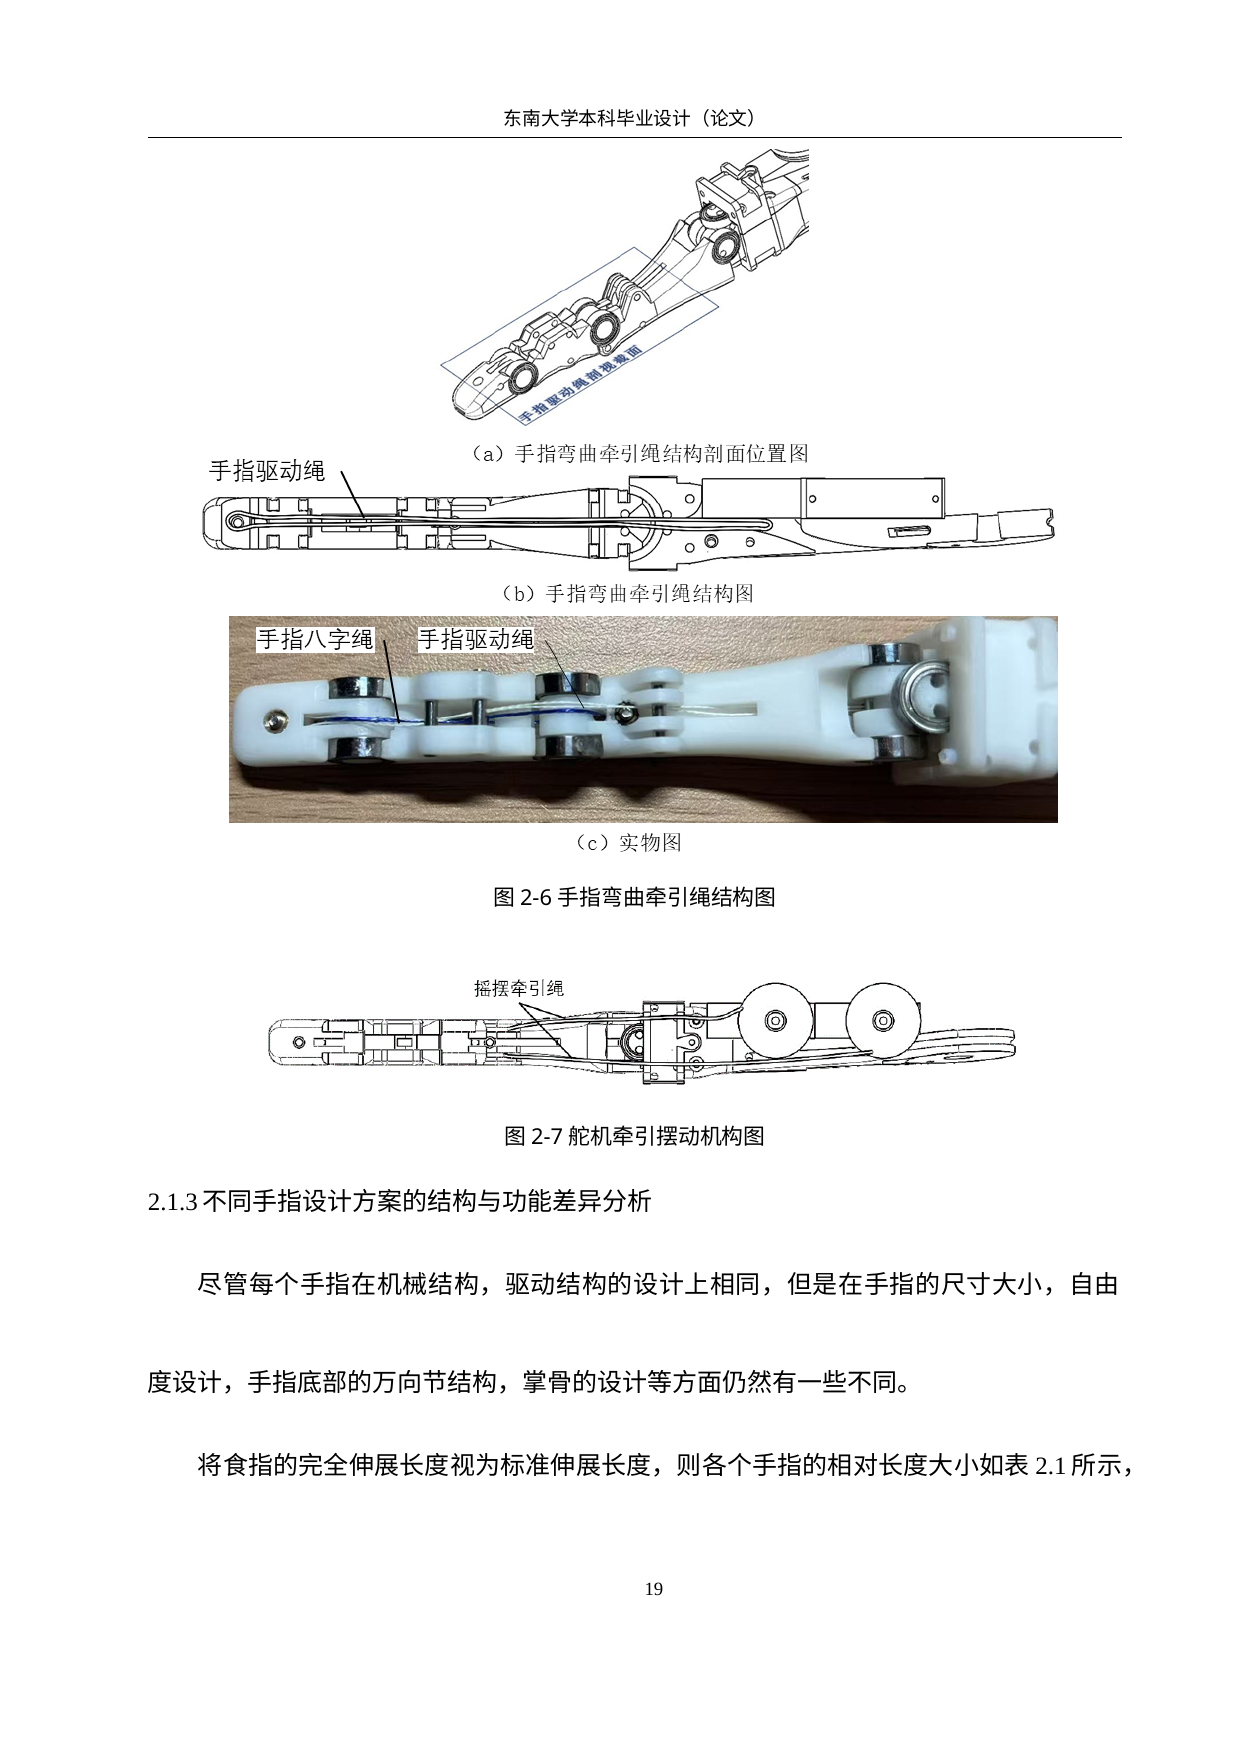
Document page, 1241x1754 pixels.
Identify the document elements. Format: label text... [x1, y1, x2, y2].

picture [148, 974, 1122, 1088]
text 2.1.3不同手指设计方案的结构与功能差异分析 [148, 1167, 1122, 1232]
text 尽管每个手指在机械结构，驱动结构的设计上相同，但是在手指的尺寸大小，自由度设计，手指底部的万向节结构，掌骨的设计等方面仍然有一些不同。 [148, 1250, 1122, 1413]
text 图2-6 手指弯曲牵引绳结构图 [148, 879, 1122, 912]
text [148, 1431, 1122, 1496]
text 图2-7 舵机牵引摆动机构图 [148, 1119, 1122, 1151]
picture [197, 149, 1073, 859]
